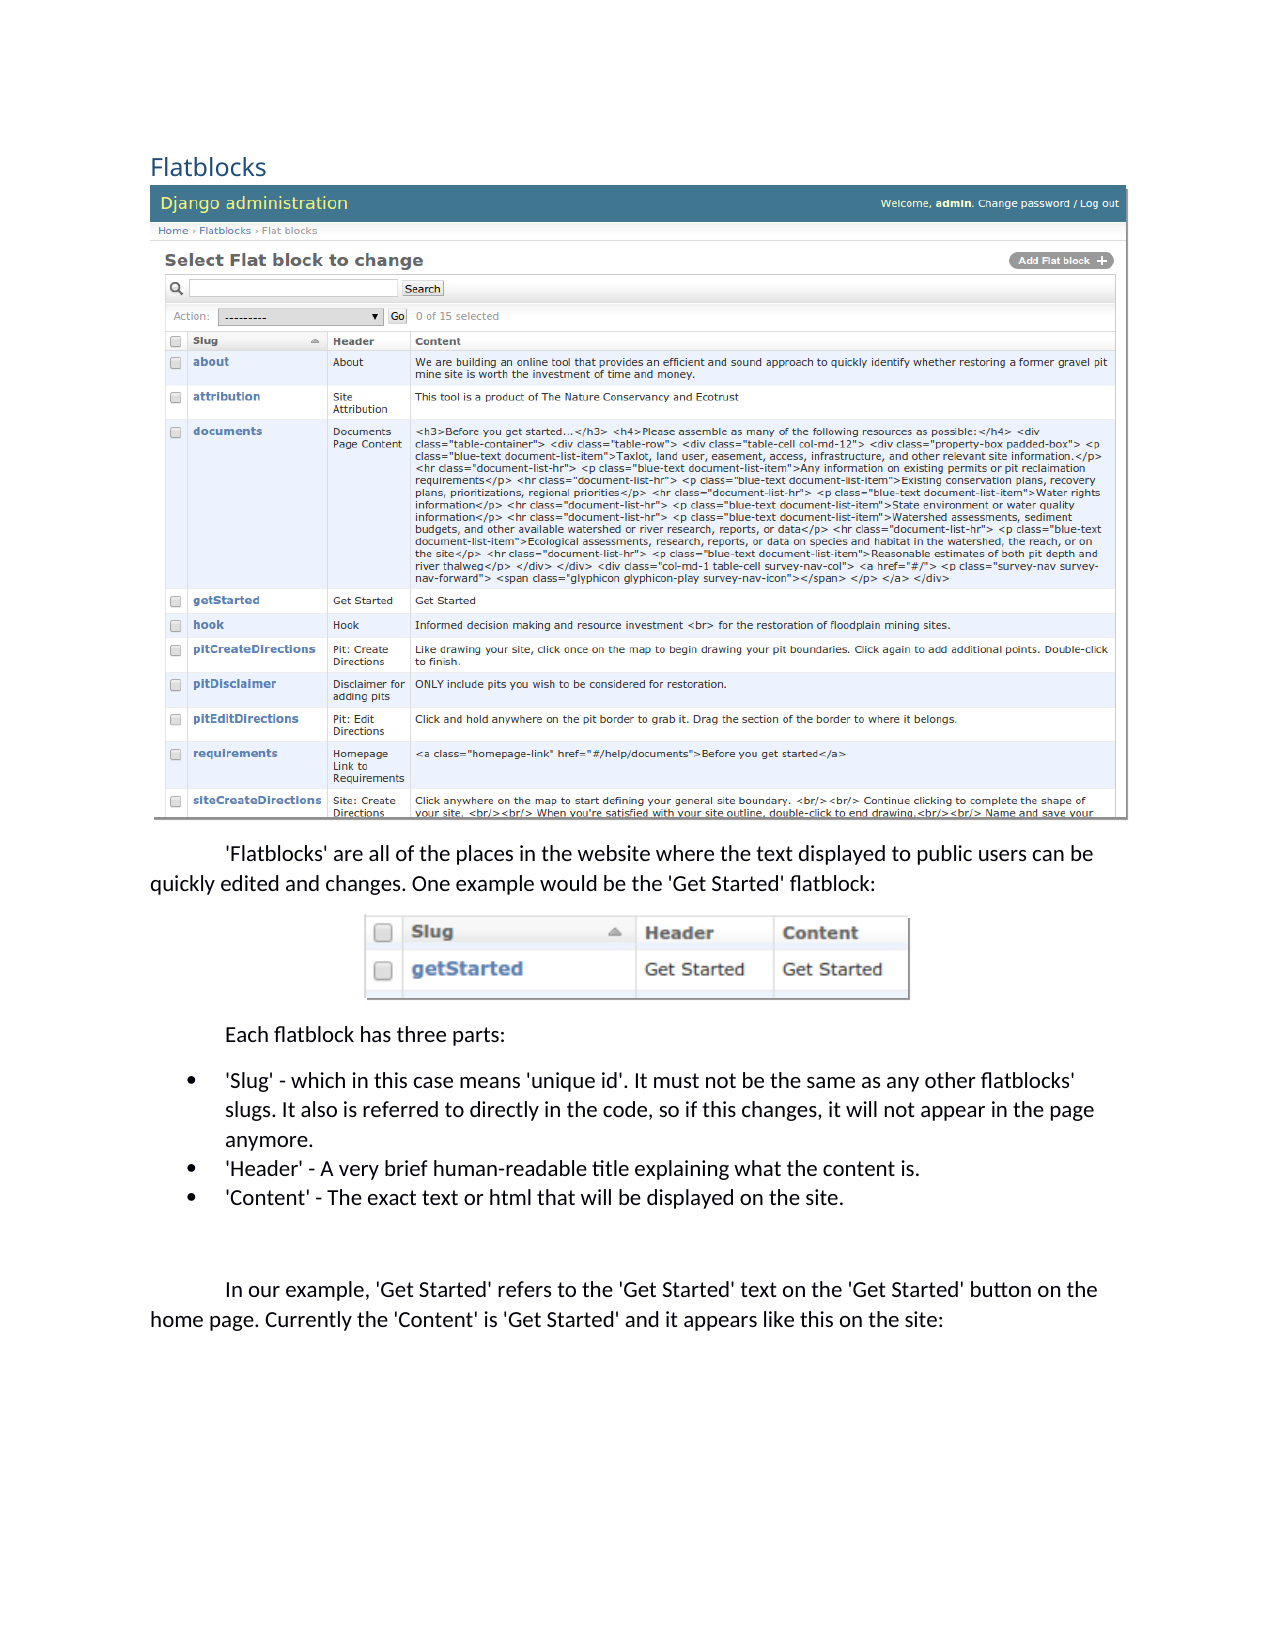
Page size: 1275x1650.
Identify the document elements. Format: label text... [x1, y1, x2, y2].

list 'Header' - A very brief human-readable title explaining what the content is. [187, 1154, 1125, 1182]
subtitle Flatblocks [150, 150, 1125, 184]
picture [150, 185, 1126, 817]
picture [363, 914, 908, 998]
list 'Content' - The exact text or html that will be displayed on the site. [187, 1183, 1125, 1212]
text Each flatblock has three parts: [150, 1020, 1125, 1048]
text 'Flatblocks' are all of the places in the website where the text displayed to public users can be quickly edited and changes. One example would be the 'Get Started' flatblock: [150, 839, 1125, 897]
text In our example, 'Get Started' refers to the 'Get Started' text on the 'Get Started' button on the home page. Currently the 'Content' is 'Get Started' and it appears like this on the site: [150, 1276, 1125, 1333]
list 'Slug' - which in this case means 'unique id'. It must not be the same as any other flatblocks' slugs. It also is referred to directly in the code, so if this changes, it will not appear in the page anymore. [187, 1066, 1125, 1153]
